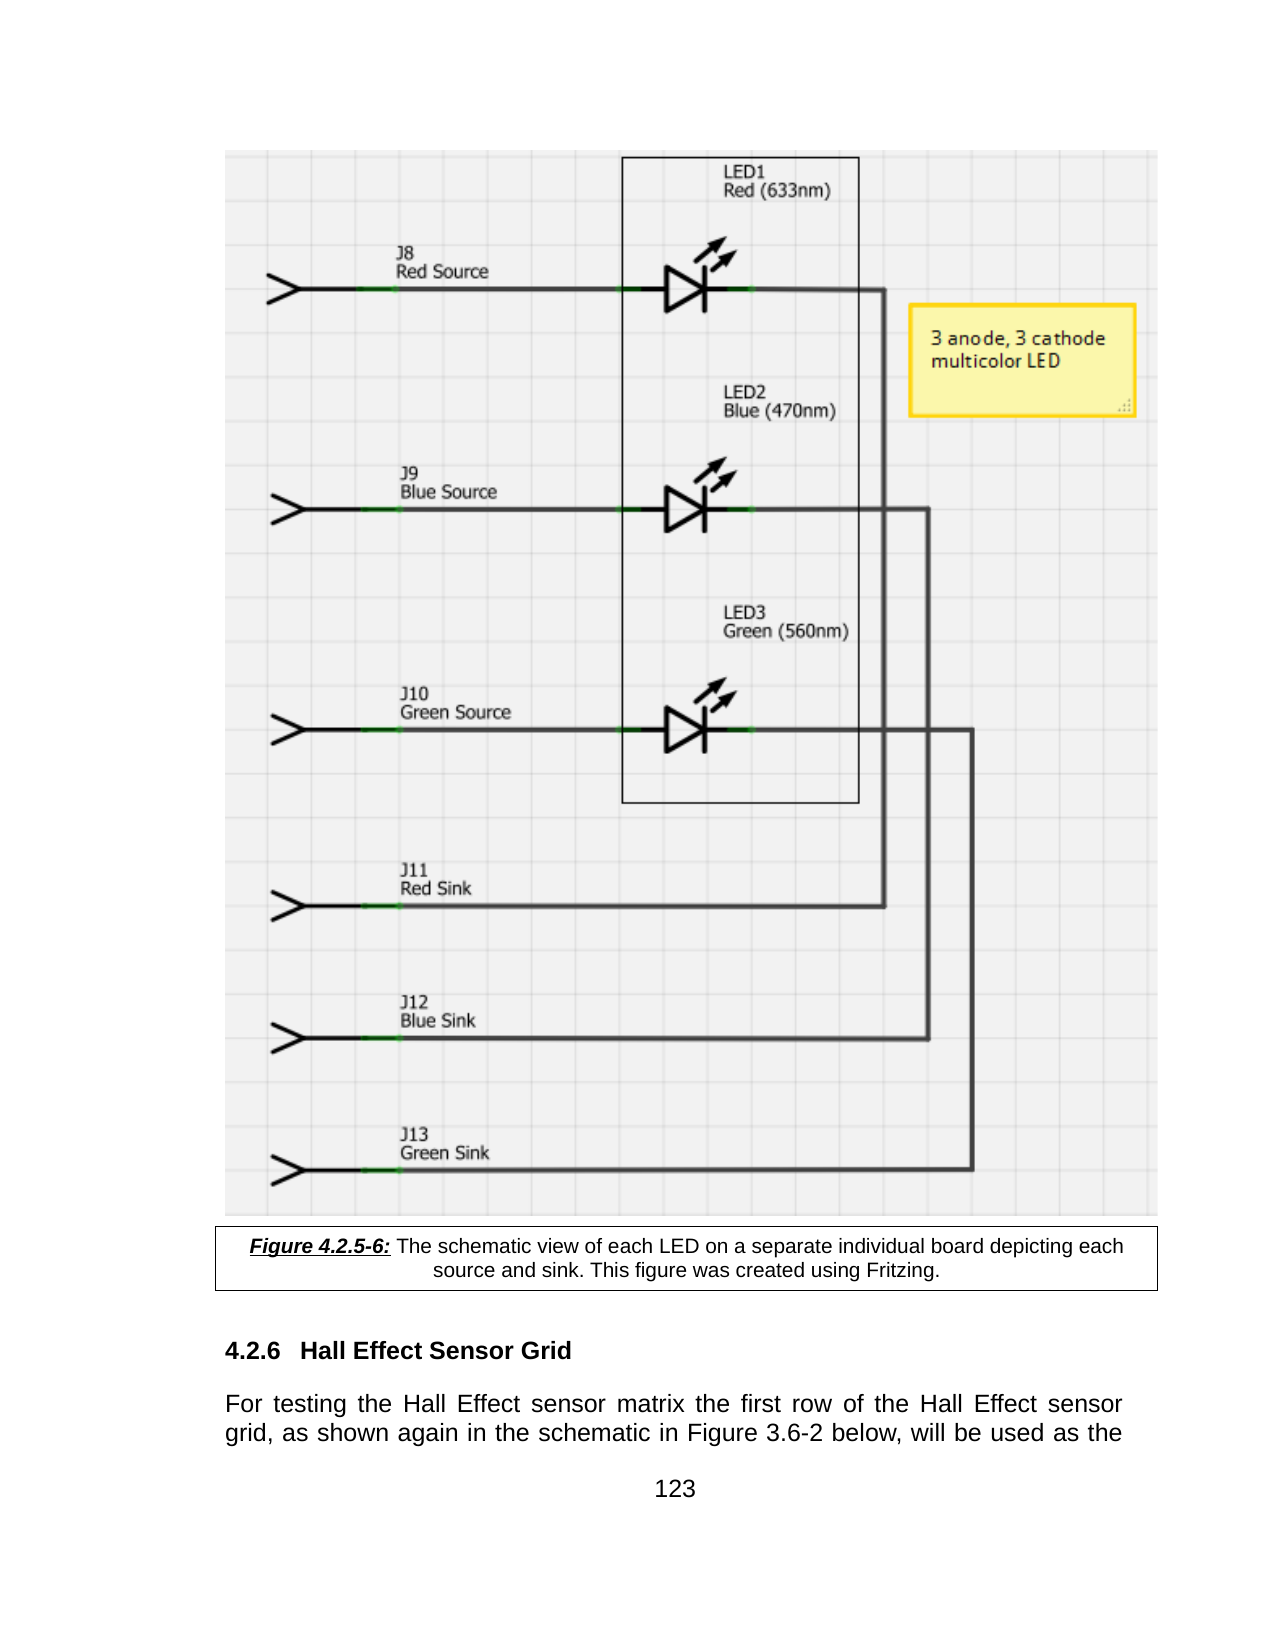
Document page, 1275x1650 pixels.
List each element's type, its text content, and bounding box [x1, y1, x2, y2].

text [225, 1389, 1125, 1447]
subtitle Hall Effect Sensor Grid [225, 1336, 1125, 1364]
picture [225, 150, 1158, 1216]
